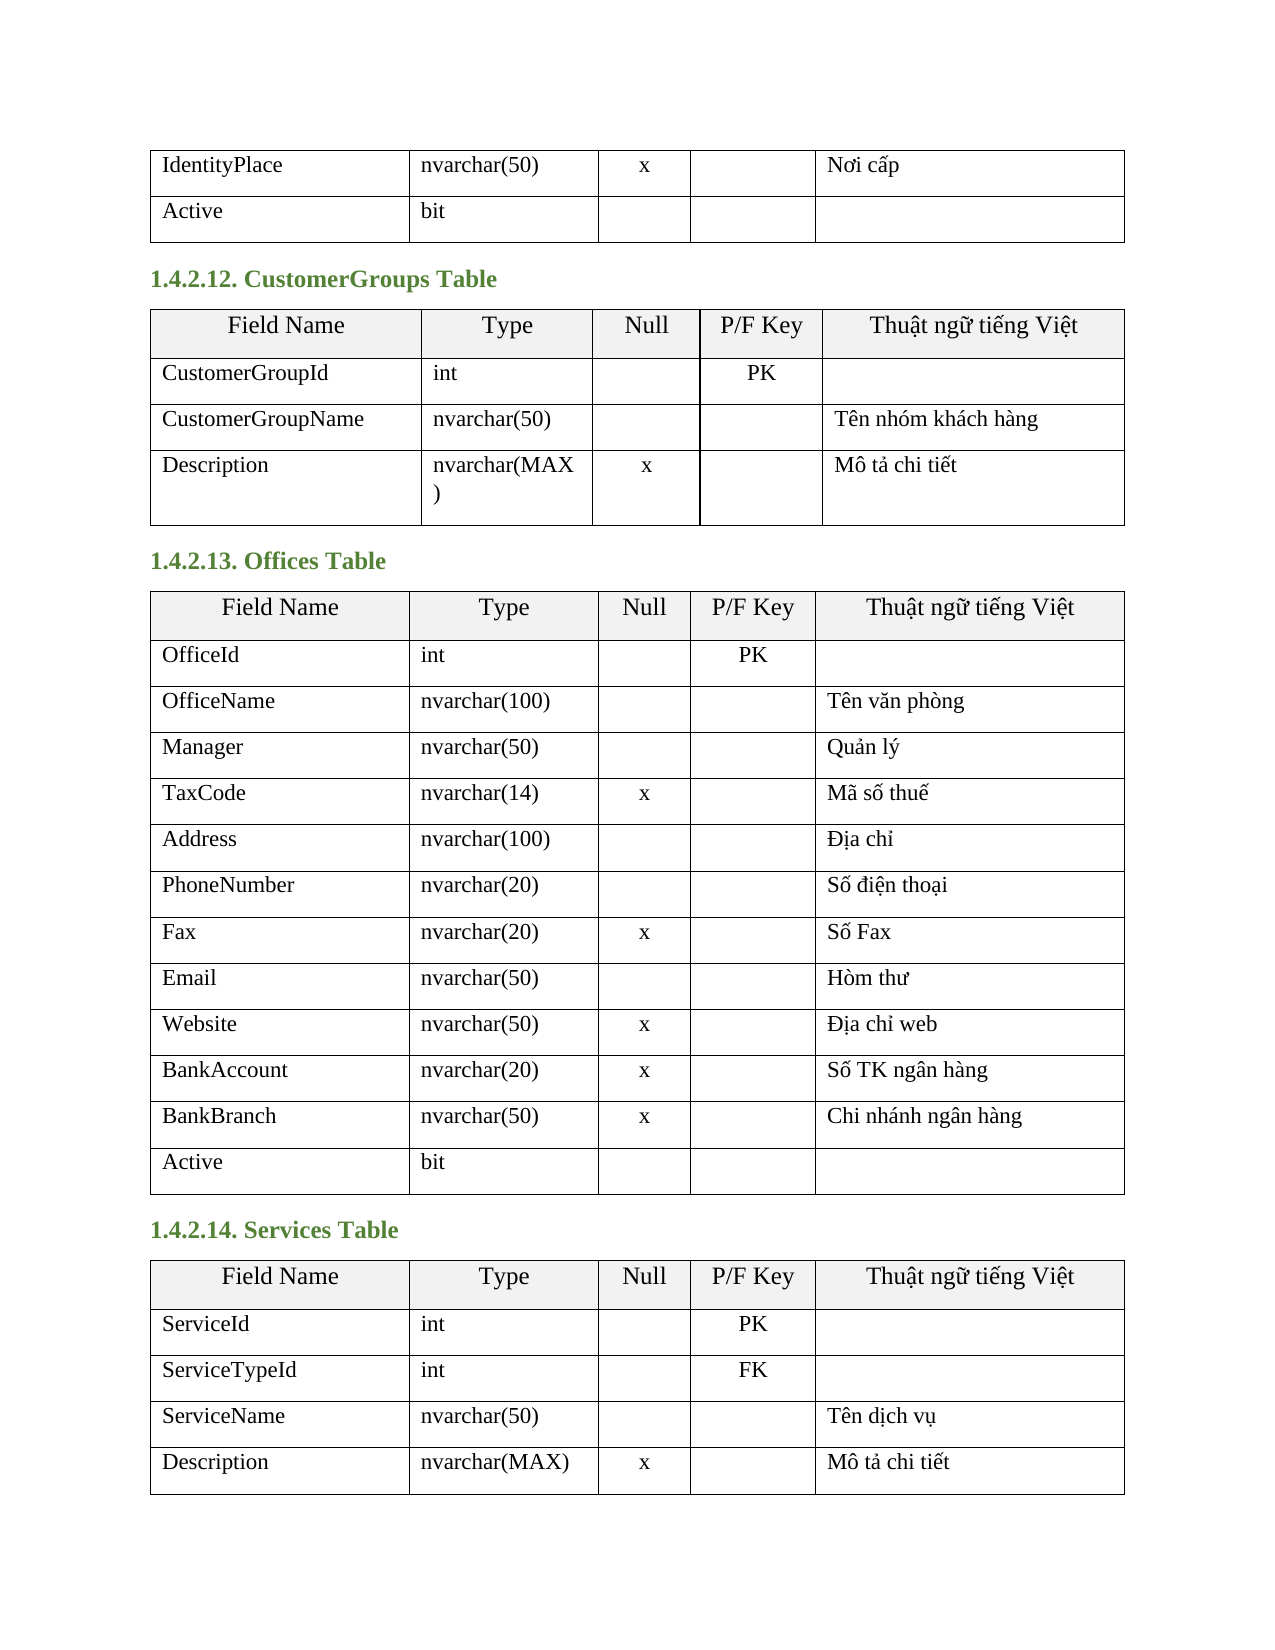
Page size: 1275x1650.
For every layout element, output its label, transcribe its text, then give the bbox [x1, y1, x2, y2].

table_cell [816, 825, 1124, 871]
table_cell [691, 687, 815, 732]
subtitle Services Table [150, 1215, 1125, 1244]
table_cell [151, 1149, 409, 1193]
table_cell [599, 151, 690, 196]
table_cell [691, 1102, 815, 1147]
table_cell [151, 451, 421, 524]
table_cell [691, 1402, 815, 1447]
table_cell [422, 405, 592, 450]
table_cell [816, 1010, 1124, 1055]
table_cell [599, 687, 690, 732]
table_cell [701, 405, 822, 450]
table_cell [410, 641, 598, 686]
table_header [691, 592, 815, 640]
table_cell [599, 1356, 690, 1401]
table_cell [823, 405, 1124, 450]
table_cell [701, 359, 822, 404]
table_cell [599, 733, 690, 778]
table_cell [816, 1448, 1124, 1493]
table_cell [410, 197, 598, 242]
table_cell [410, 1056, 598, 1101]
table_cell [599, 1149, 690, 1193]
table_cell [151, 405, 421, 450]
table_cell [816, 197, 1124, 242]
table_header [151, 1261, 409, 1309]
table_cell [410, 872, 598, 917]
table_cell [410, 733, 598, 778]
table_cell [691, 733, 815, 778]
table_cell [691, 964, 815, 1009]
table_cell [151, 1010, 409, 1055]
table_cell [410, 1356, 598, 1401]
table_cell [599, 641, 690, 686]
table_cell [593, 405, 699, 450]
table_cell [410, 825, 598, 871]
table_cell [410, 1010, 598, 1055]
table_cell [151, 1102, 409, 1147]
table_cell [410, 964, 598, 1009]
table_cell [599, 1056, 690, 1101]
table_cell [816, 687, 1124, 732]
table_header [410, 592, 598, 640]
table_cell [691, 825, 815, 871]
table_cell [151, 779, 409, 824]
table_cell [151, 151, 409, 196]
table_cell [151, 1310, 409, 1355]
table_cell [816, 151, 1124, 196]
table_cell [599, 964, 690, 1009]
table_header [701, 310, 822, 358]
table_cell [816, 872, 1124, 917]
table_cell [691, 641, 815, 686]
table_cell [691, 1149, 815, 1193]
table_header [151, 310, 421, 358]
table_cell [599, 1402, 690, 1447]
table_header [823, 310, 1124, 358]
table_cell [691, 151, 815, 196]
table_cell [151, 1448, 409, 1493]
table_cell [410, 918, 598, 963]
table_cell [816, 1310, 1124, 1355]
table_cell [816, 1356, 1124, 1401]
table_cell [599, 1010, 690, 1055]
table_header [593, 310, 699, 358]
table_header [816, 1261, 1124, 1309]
subtitle Offices Table [150, 546, 1125, 575]
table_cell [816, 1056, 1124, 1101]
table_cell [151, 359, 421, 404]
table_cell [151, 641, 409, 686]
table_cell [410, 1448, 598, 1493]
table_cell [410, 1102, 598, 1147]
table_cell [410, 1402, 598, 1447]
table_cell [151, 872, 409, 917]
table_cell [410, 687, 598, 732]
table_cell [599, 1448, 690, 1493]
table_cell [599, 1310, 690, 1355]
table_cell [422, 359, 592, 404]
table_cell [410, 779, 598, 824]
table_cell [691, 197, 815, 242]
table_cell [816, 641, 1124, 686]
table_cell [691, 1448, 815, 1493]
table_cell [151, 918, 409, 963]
subtitle CustomerGroups Table [150, 264, 1125, 293]
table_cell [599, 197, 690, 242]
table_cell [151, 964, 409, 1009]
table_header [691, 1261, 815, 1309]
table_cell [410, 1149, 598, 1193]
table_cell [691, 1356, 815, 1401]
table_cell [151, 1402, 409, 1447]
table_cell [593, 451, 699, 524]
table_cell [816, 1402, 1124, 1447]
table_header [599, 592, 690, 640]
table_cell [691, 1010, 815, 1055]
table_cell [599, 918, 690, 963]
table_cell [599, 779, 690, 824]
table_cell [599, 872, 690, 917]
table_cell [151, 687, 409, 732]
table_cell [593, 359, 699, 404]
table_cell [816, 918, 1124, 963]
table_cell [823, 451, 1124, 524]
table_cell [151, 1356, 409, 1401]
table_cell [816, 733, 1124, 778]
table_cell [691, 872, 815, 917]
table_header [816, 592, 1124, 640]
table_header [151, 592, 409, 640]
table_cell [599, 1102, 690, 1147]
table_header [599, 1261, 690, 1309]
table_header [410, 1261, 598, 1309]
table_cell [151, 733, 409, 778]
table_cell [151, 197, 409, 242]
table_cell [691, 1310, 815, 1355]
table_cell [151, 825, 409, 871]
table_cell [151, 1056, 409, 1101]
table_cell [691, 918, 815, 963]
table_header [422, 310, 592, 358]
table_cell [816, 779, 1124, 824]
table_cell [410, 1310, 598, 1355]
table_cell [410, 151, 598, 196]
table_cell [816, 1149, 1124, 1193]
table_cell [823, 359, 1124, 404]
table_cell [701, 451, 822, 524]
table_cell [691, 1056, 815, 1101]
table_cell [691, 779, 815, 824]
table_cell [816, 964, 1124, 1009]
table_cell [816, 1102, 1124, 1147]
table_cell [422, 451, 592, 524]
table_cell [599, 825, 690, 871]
